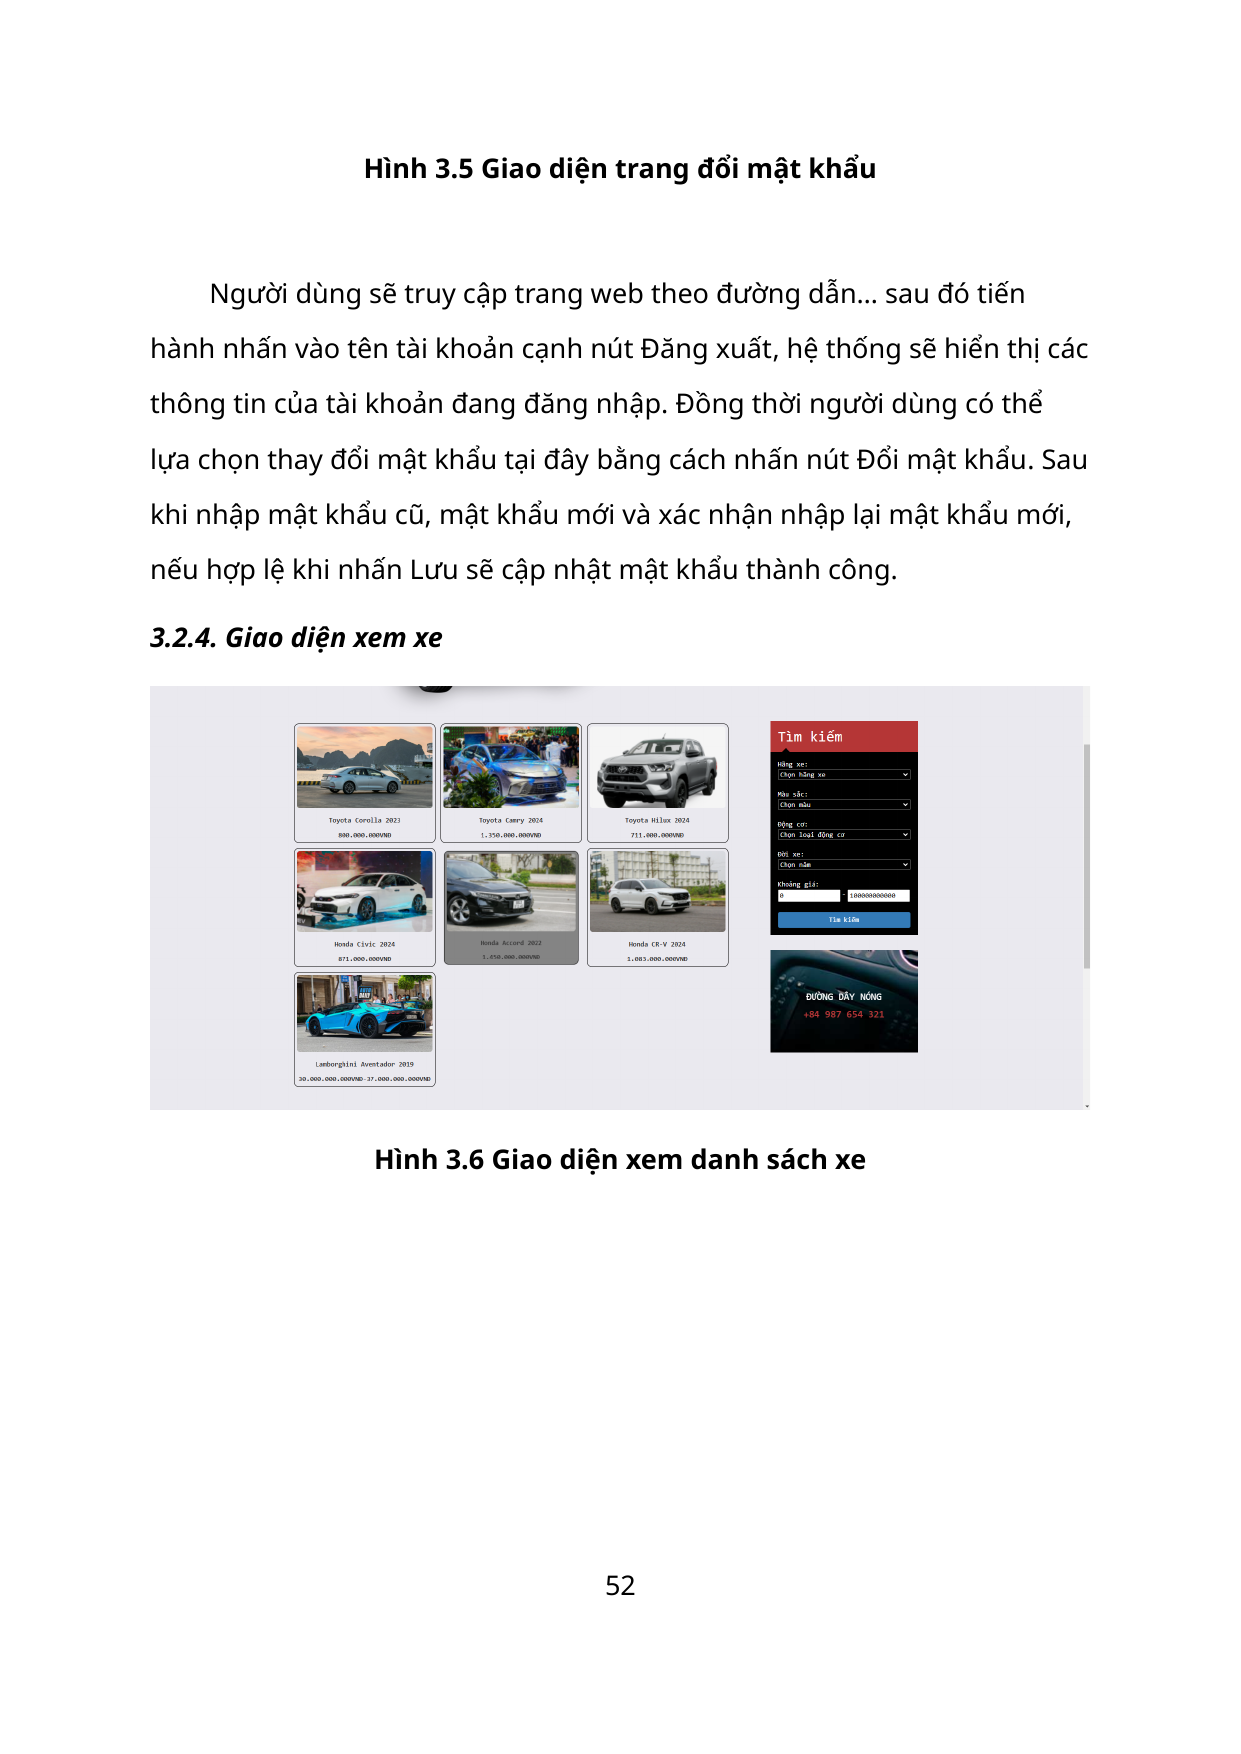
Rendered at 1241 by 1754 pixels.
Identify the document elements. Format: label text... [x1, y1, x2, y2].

text Hình 3.5 Giao diện trang đổi mật khẩu [150, 150, 1090, 187]
text Hình 3.6 Giao diện xem danh sách xe [150, 1140, 1090, 1177]
text Người dùng sẽ truy cập trang web theo đường dẫn… sau đó tiến hành nhấn vào tên tài khoản cạnh nút Đăng xuất, hệ thống sẽ hiển thị các thông tin của tài khoản đang đăng nhập. Đồng thời người dùng có thể lựa chọn thay đổi mật khẩu tại đây bằng cách nhấn nút Đổi mật khẩu. Sau khi nhập mật khẩu cũ, mật khẩu mới và xác nhận nhập lại mật khẩu mới, nếu hợp lệ khi nhấn Lưu sẽ cập nhật mật khẩu thành công. [150, 274, 1090, 588]
subtitle 3.2.4. Giao diện xem xe [150, 619, 1090, 656]
picture [150, 686, 1091, 1110]
